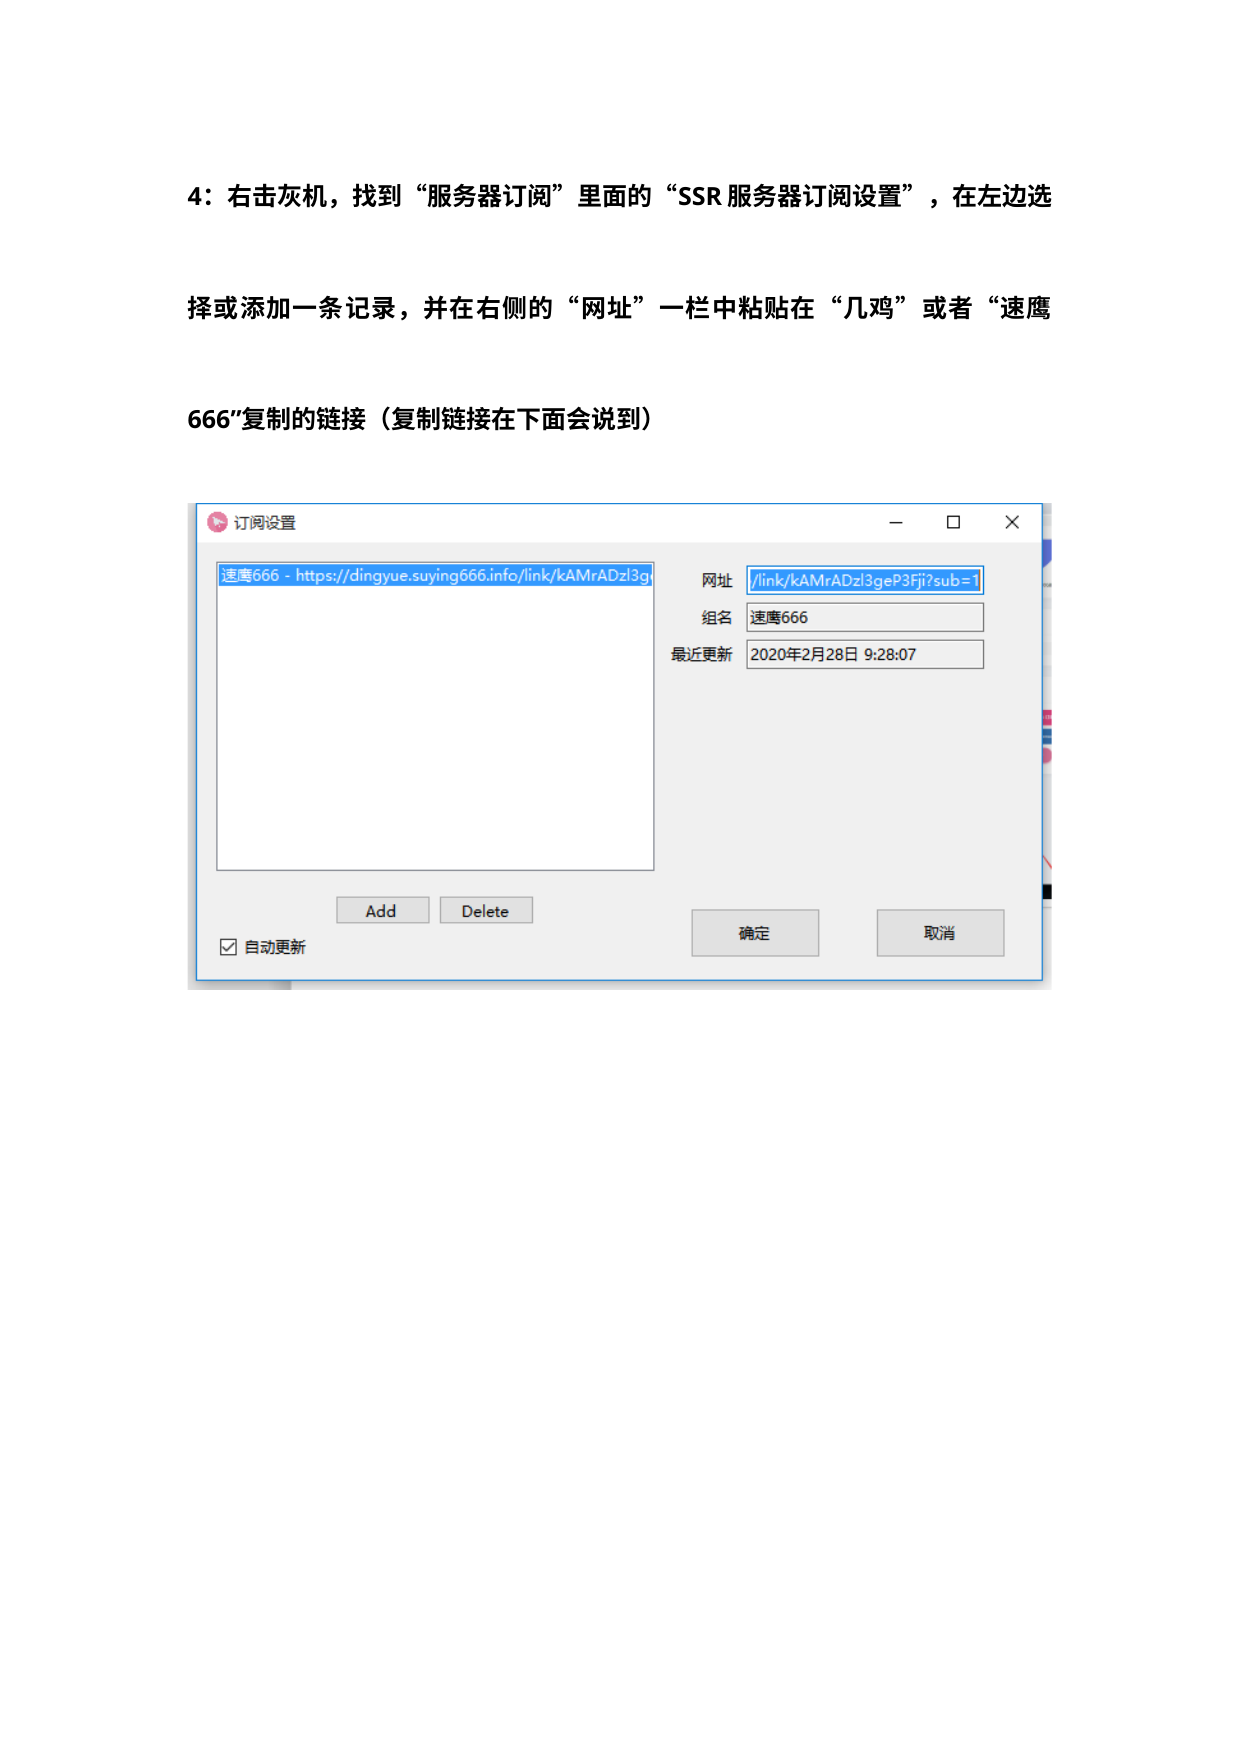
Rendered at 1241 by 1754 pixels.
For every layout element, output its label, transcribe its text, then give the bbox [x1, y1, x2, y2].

subtitle 4：右击灰机，找到“服务器订阅”里面的“SSR服务器订阅设置”，在左边选择或添加一条记录，并在右侧的“网址”一栏中粘贴在“几鸡”或者“速鹰666”复制的链接（复制链接在下面会说到） [187, 162, 1053, 451]
picture [187, 503, 1052, 990]
